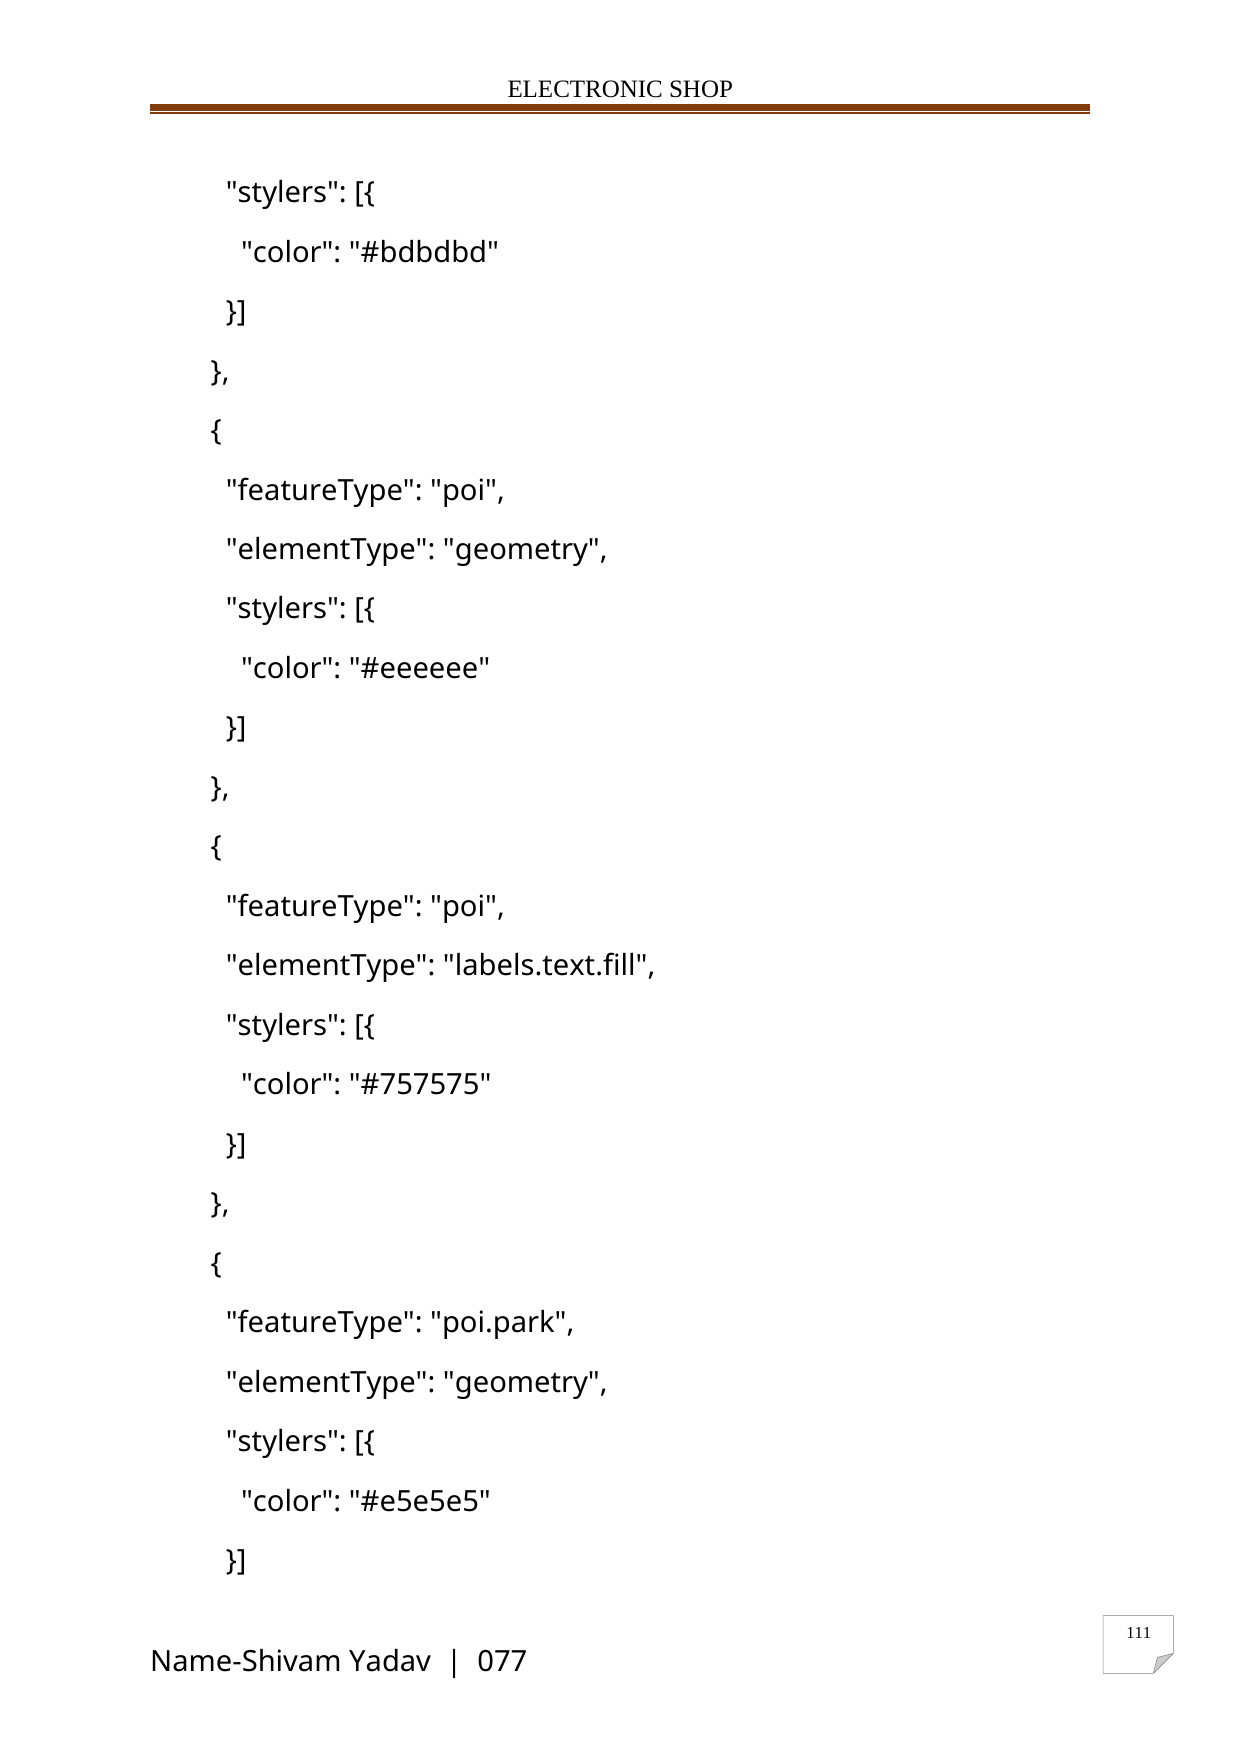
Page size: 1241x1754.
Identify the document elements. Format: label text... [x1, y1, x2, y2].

text }, [150, 1183, 1090, 1222]
text }] [150, 707, 1090, 746]
text "stylers": [{ [150, 1421, 1090, 1460]
text "color": "#e5e5e5" [150, 1480, 1090, 1520]
text "featureType": "poi", [150, 885, 1090, 925]
text }, [150, 766, 1090, 806]
text { [150, 826, 1090, 865]
text }, [150, 350, 1090, 389]
text }] [150, 1539, 1090, 1579]
text "stylers": [{ [150, 171, 1090, 211]
text "featureType": "poi.park", [150, 1302, 1090, 1341]
text "featureType": "poi", [150, 469, 1090, 508]
text "elementType": "geometry", [150, 1361, 1090, 1401]
text "color": "#eeeeee" [150, 647, 1090, 687]
text "elementType": "labels.text.fill", [150, 945, 1090, 984]
text }] [150, 290, 1090, 330]
text "color": "#bdbdbd" [150, 231, 1090, 271]
text { [150, 1242, 1090, 1282]
text { [150, 409, 1090, 449]
text "stylers": [{ [150, 1004, 1090, 1044]
text "stylers": [{ [150, 588, 1090, 627]
text "color": "#757575" [150, 1064, 1090, 1103]
text "elementType": "geometry", [150, 528, 1090, 568]
text }] [150, 1123, 1090, 1163]
